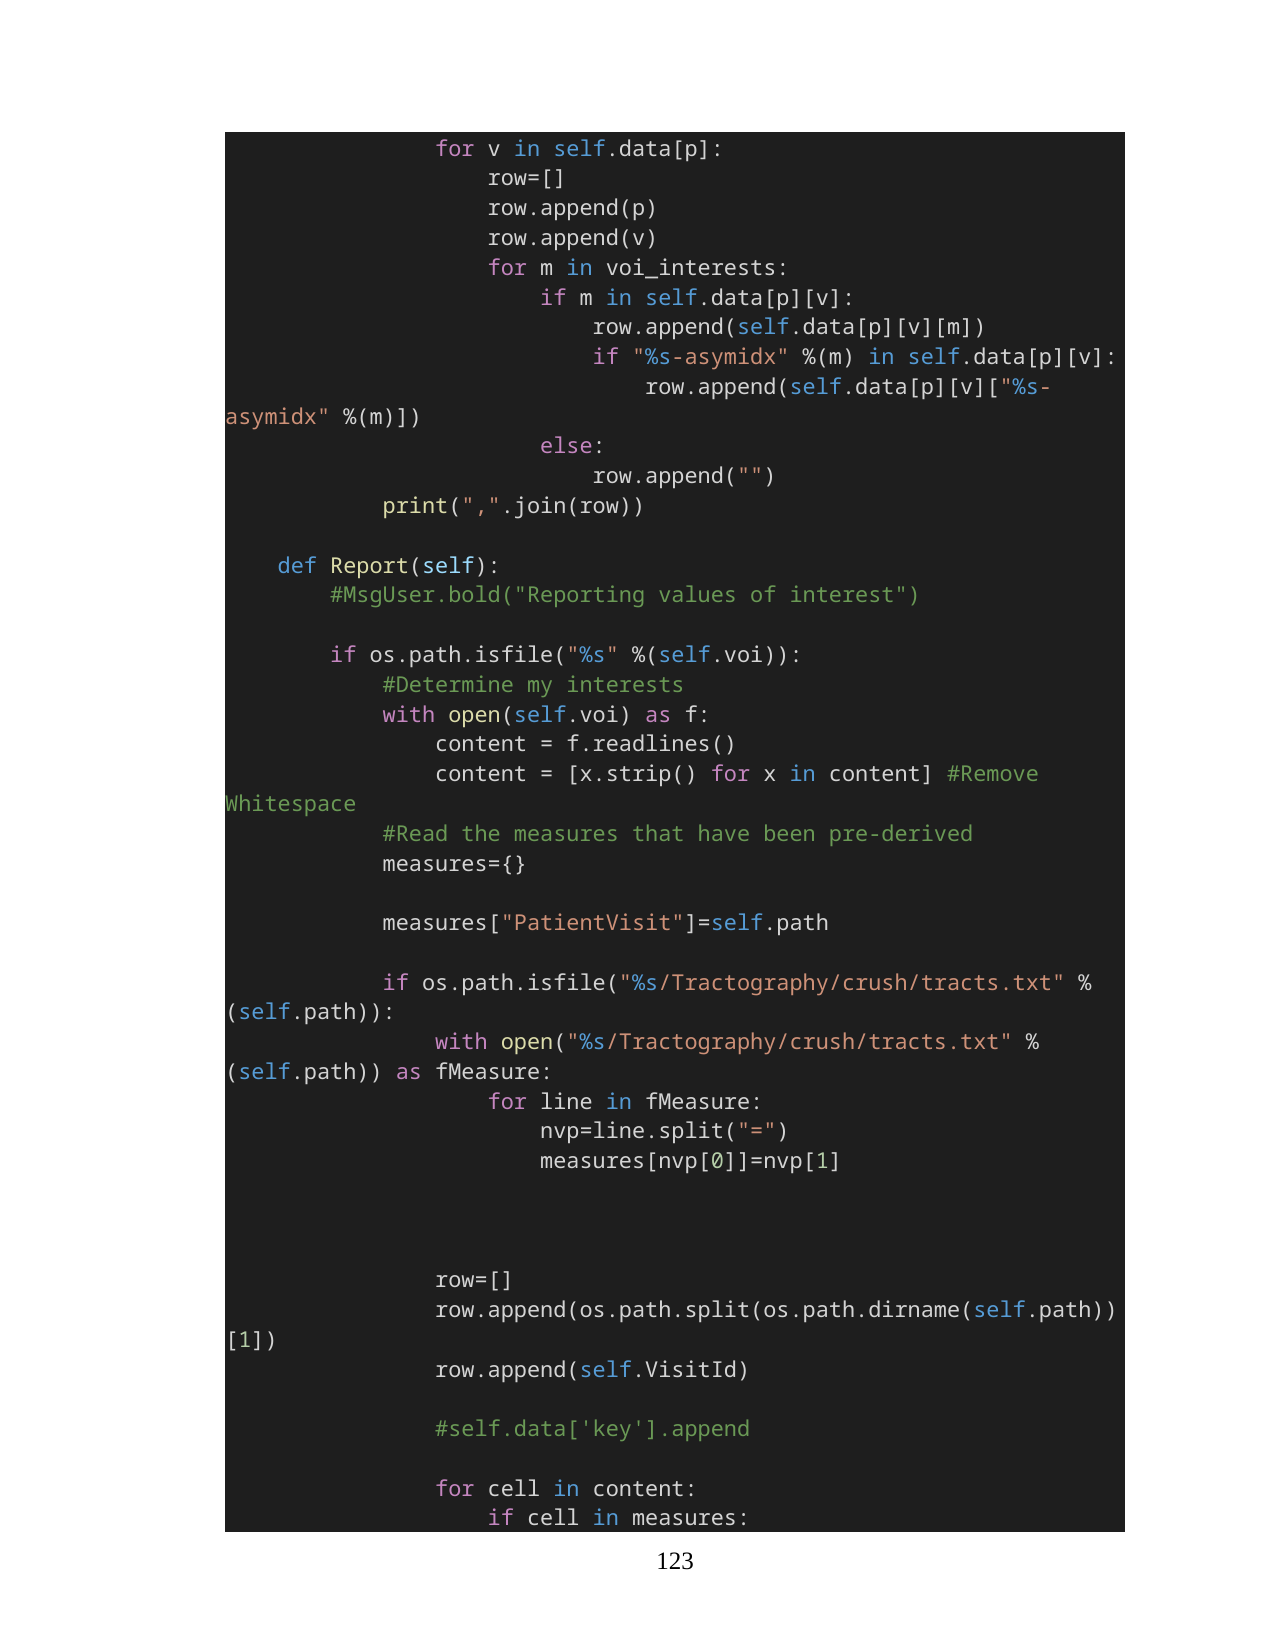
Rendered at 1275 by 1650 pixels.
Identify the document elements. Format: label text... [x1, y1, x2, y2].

text row.append(p) [225, 192, 1125, 222]
text if cell in measures: [225, 1502, 1125, 1532]
text nvp=line.split("=") [225, 1115, 1125, 1145]
text with open(self.voi) as f: [225, 698, 1125, 728]
text if m in self.data[p][v]: [225, 281, 1125, 311]
text #Read the measures that have been pre-derived [225, 818, 1125, 847]
text else: [225, 430, 1125, 460]
text for v in self.data[p]: [225, 132, 1125, 162]
text #self.data['key'].append [225, 1413, 1125, 1443]
text if os.path.isfile("%s" %(self.voi)): [225, 639, 1125, 669]
text def Report(self): [225, 549, 1125, 579]
text row.append(self.VisitId) [225, 1353, 1125, 1383]
text content = f.readlines() [225, 728, 1125, 758]
text for cell in content: [225, 1473, 1125, 1502]
text row=[] [225, 1264, 1125, 1294]
text measures[nvp[0]]=nvp[1] [225, 1145, 1125, 1175]
text measures["PatientVisit"]=self.path [225, 907, 1125, 937]
text row.append(v) [225, 222, 1125, 252]
text for line in fMeasure: [225, 1086, 1125, 1115]
text row=[] [225, 162, 1125, 192]
text for m in voi_interests: [225, 252, 1125, 281]
text print(",".join(row)) [225, 490, 1125, 520]
text with open("%s/Tractography/crush/tracts.txt" %(self.path)) as fMeasure: [225, 1026, 1125, 1086]
text content = [x.strip() for x in content] #Remove Whitespace [225, 758, 1125, 818]
text if os.path.isfile("%s/Tractography/crush/tracts.txt" %(self.path)): [225, 966, 1125, 1026]
text row.append(self.data[p][v]["%s-asymidx" %(m)]) [225, 371, 1125, 430]
text row.append(self.data[p][v][m]) [225, 311, 1125, 341]
text if "%s-asymidx" %(m) in self.data[p][v]: [225, 341, 1125, 371]
text #MsgUser.bold("Reporting values of interest") [225, 579, 1125, 609]
text row.append("") [225, 460, 1125, 490]
text row.append(os.path.split(os.path.dirname(self.path))[1]) [225, 1294, 1125, 1353]
text #Determine my interests [225, 669, 1125, 698]
text measures={} [225, 847, 1125, 877]
